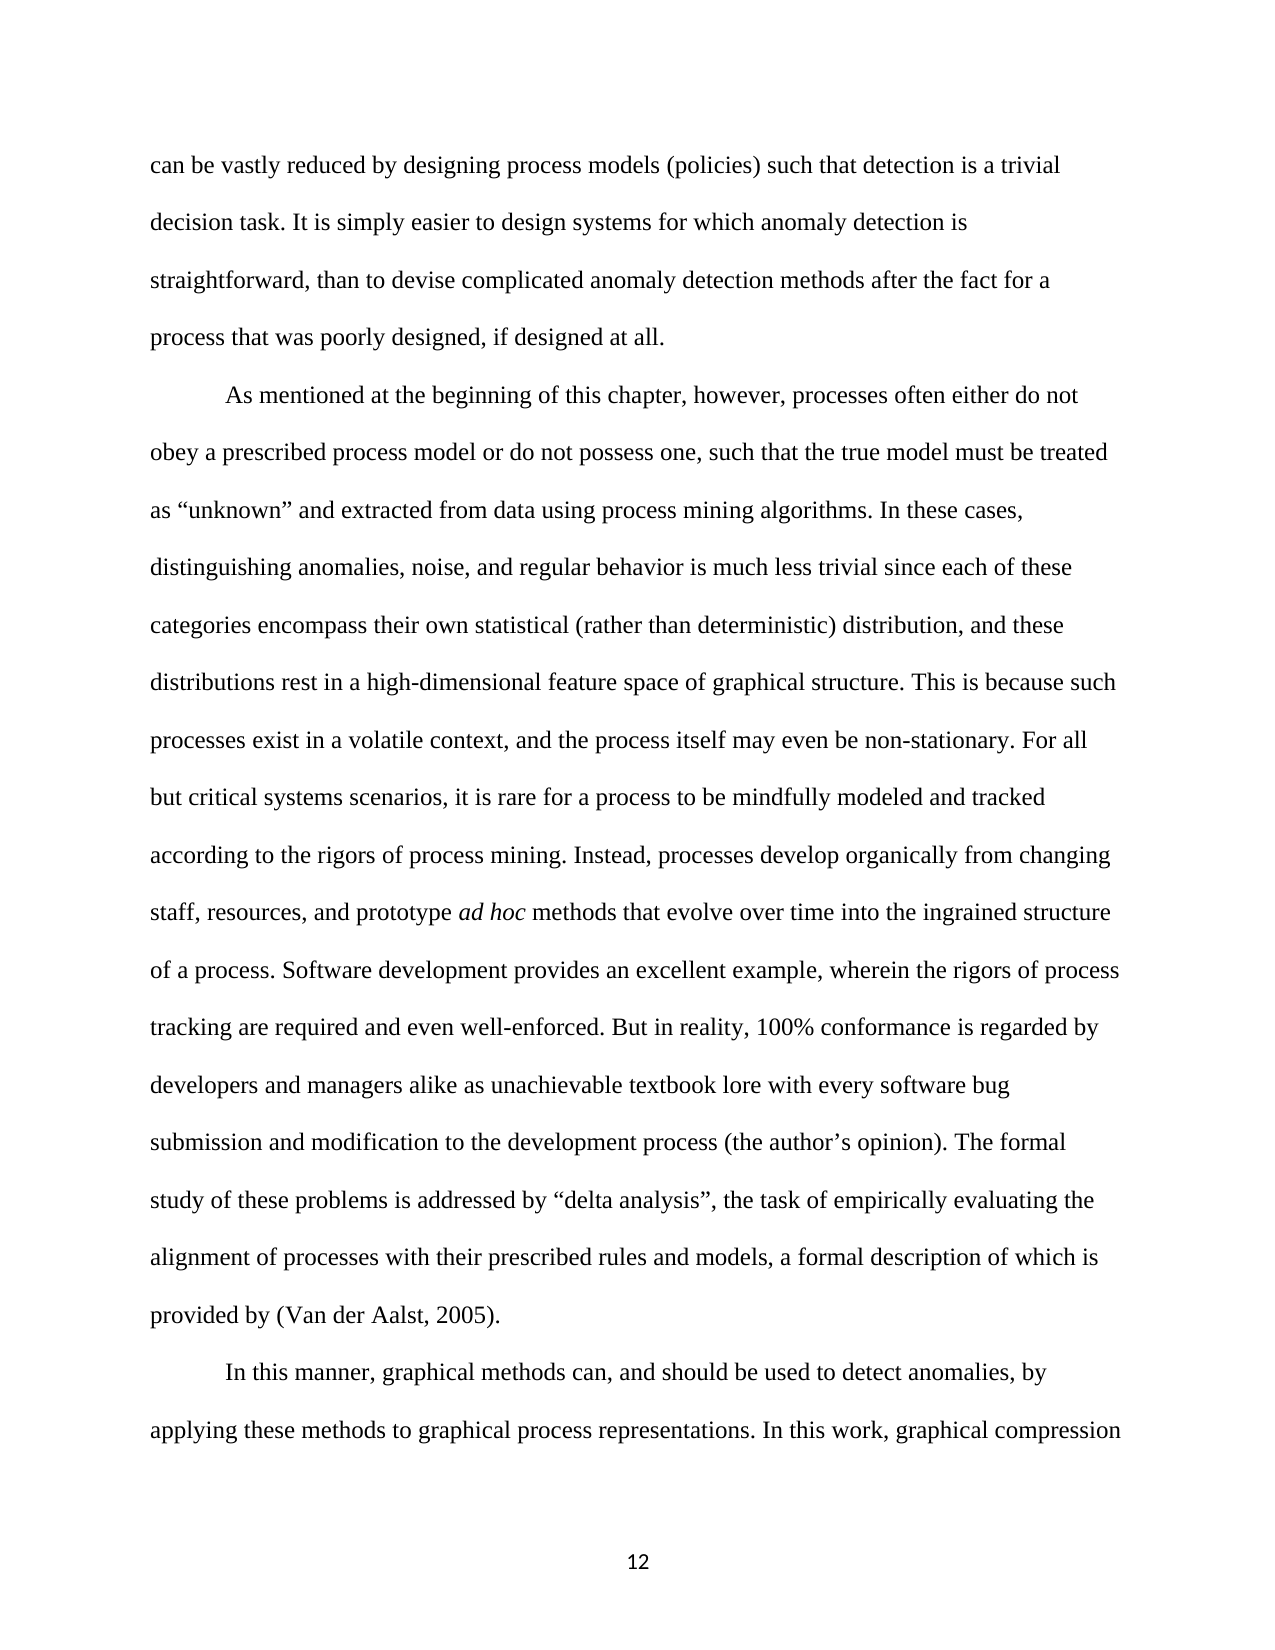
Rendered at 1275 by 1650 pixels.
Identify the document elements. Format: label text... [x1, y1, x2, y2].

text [150, 1357, 1125, 1444]
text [150, 150, 1125, 351]
text As mentioned at the beginning of this chapter, however, processes often either do not obey a prescribed process model or do not possess one, such that the true model must be treated as “unknown” and extracted from data using process mining algorithms. In these cases, distinguishing anomalies, noise, and regular behavior is much less trivial since each of these categories encompass their own statistical (rather than deterministic) distribution, and these distributions rest in a high-dimensional feature space of graphical structure. This is because such processes exist in a volatile context, and the process itself may even be non-stationary. For all but critical systems scenarios, it is rare for a process to be mindfully modeled and tracked according to the rigors of process mining. Instead, processes develop organically from changing staff, resources, and prototype ad hoc methods that evolve over time into the ingrained structure of a process. Software development provides an excellent example, wherein the rigors of process tracking are required and even well-enforced. But in reality, 100% conformance is regarded by developers and managers alike as unachievable textbook lore with every software bug submission and modification to the development process (the author’s opinion). The formal study of these problems is addressed by “delta analysis”, the task of empirically evaluating the alignment of processes with their prescribed rules and models, a formal description of which is provided by (Van der Aalst, 2005). [150, 380, 1125, 1329]
